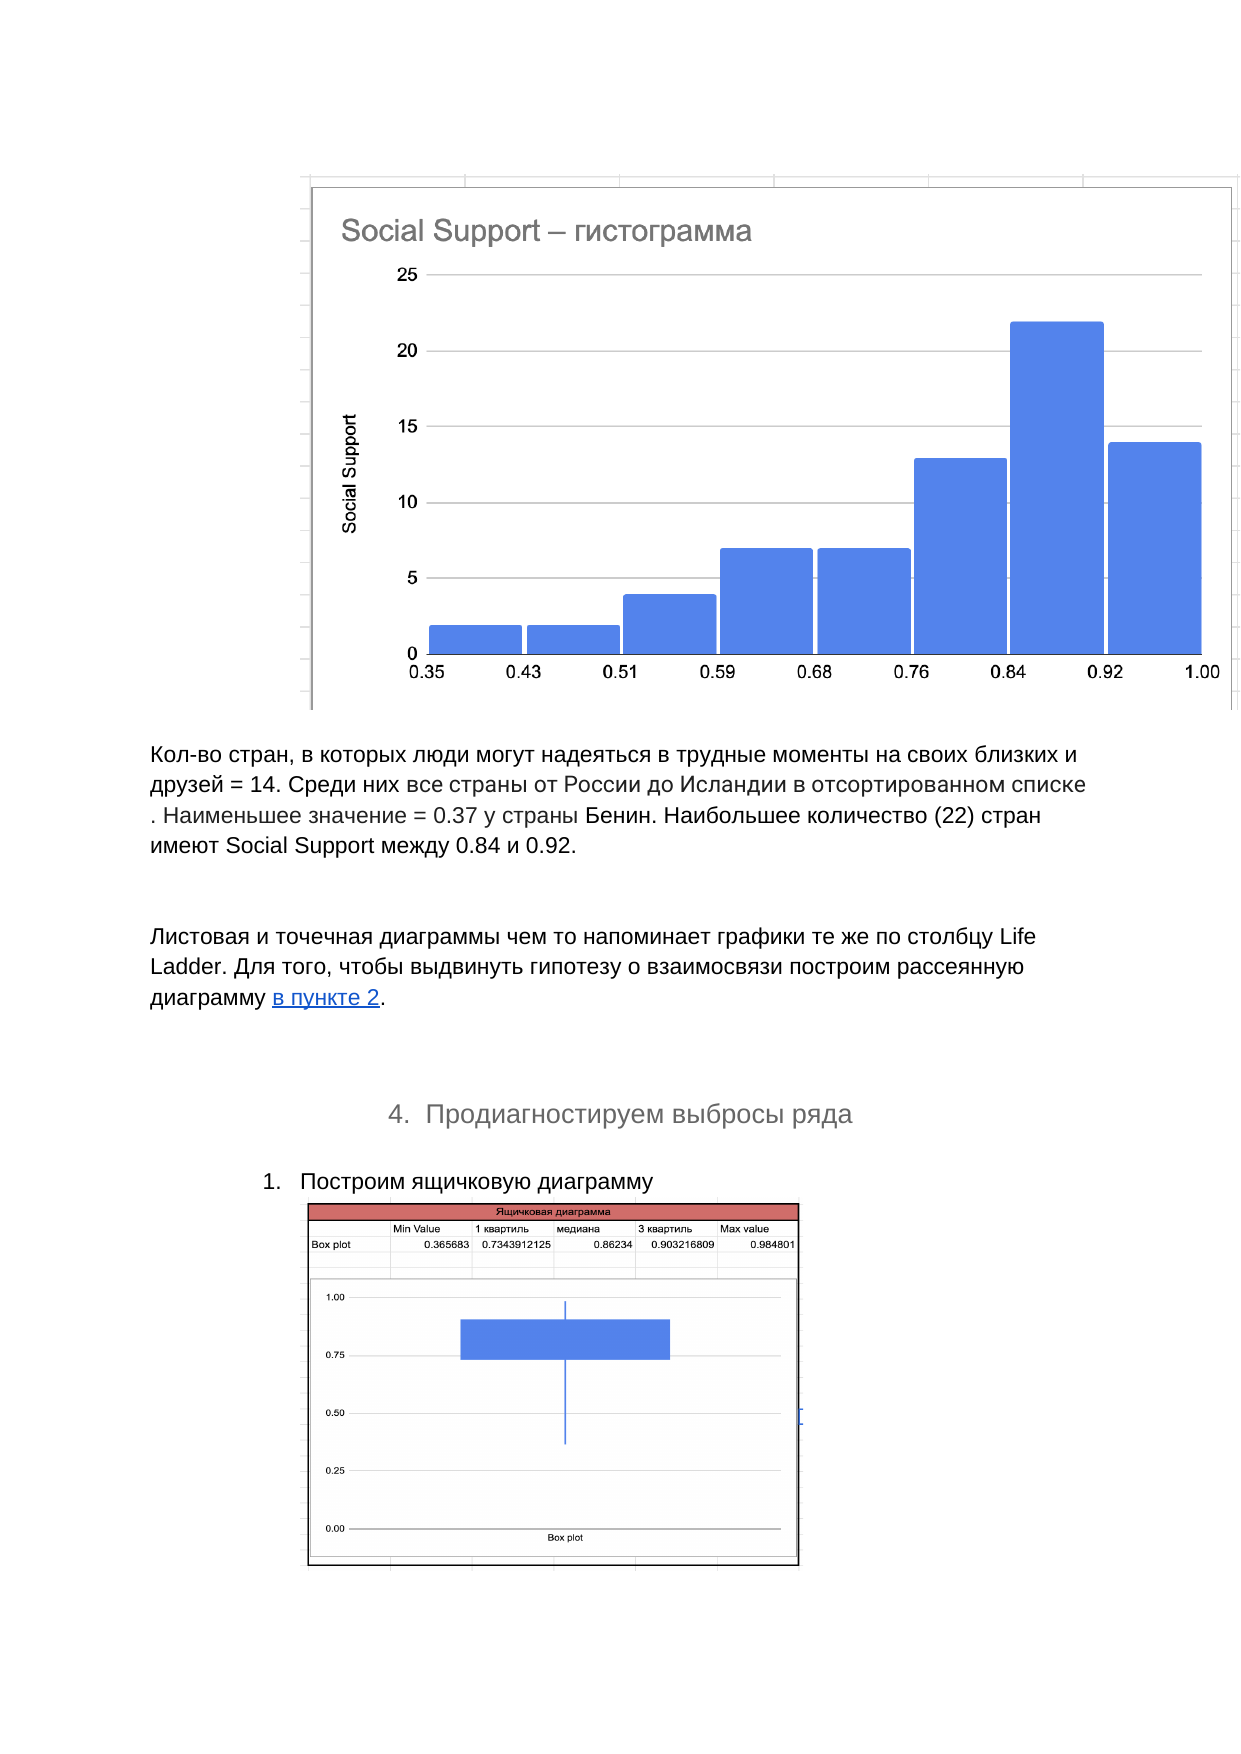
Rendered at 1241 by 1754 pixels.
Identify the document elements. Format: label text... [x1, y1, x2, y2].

text Листовая и точечная диаграммы чем то напоминает графики те же по столбцу Life Ladder. Для того, чтобы выдвинуть гипотезу о взаимосвязи построим рассеянную диаграмму в пункте 2. [150, 923, 1090, 1010]
list Построим ящичковую диаграмму [262, 1168, 1090, 1194]
picture [300, 174, 1241, 710]
picture [300, 1197, 804, 1571]
text Кол-во стран, в которых люди могут надеяться в трудные моменты на своих близких и друзей = 14. Среди них все страны от России до Исландии в отсортированном списке . Наименьшее значение = 0.37 у страны Бенин. Наибольшее количество (22) стран имеют Social Support между 0.84 и 0.92. [150, 741, 1090, 859]
subtitle 4. Продиагностируем выбросы ряда [150, 1098, 1090, 1129]
